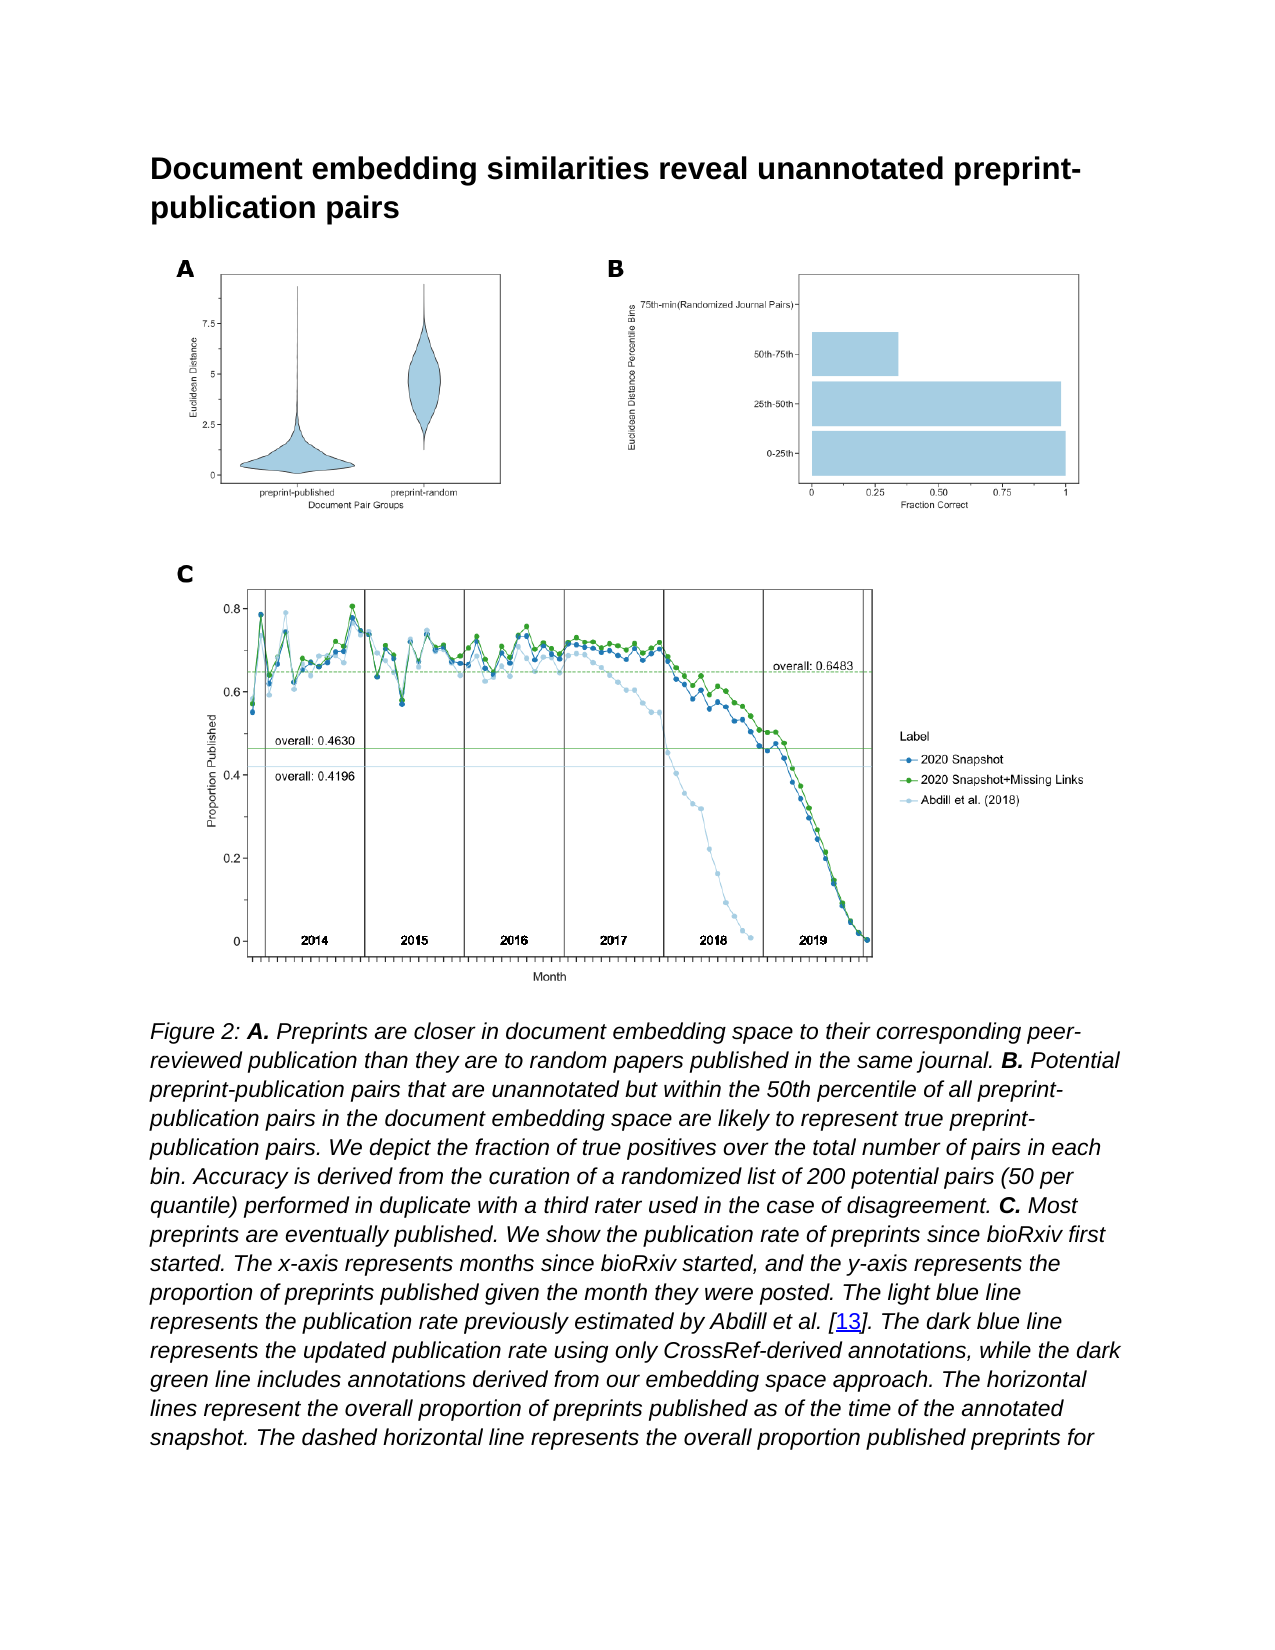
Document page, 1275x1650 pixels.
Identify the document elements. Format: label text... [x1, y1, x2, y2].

picture [168, 253, 1144, 991]
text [150, 1018, 1125, 1450]
subtitle Document embedding similarities reveal unannotated preprint-publication pairs [150, 150, 1125, 225]
